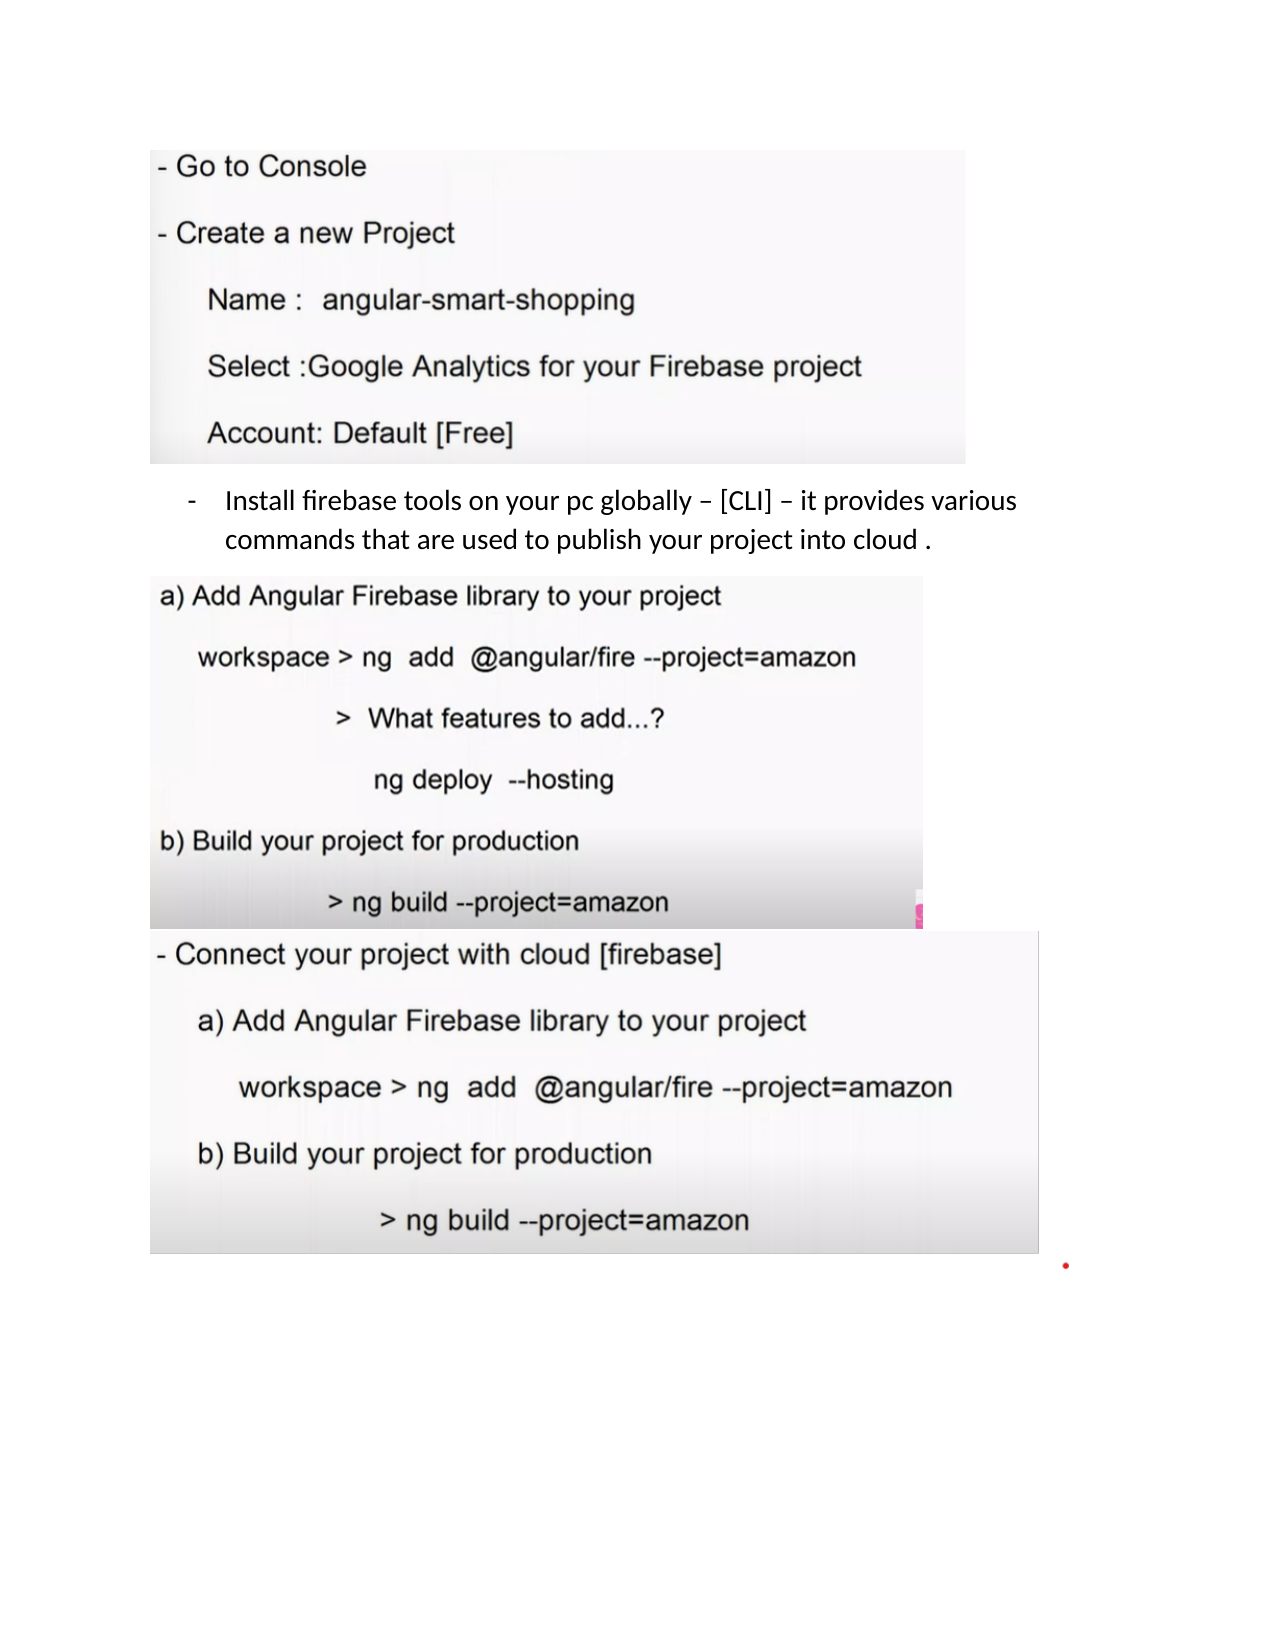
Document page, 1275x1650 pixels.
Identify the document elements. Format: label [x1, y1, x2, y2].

picture [150, 576, 923, 929]
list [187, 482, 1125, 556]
picture [150, 150, 966, 464]
picture [150, 931, 1070, 1270]
